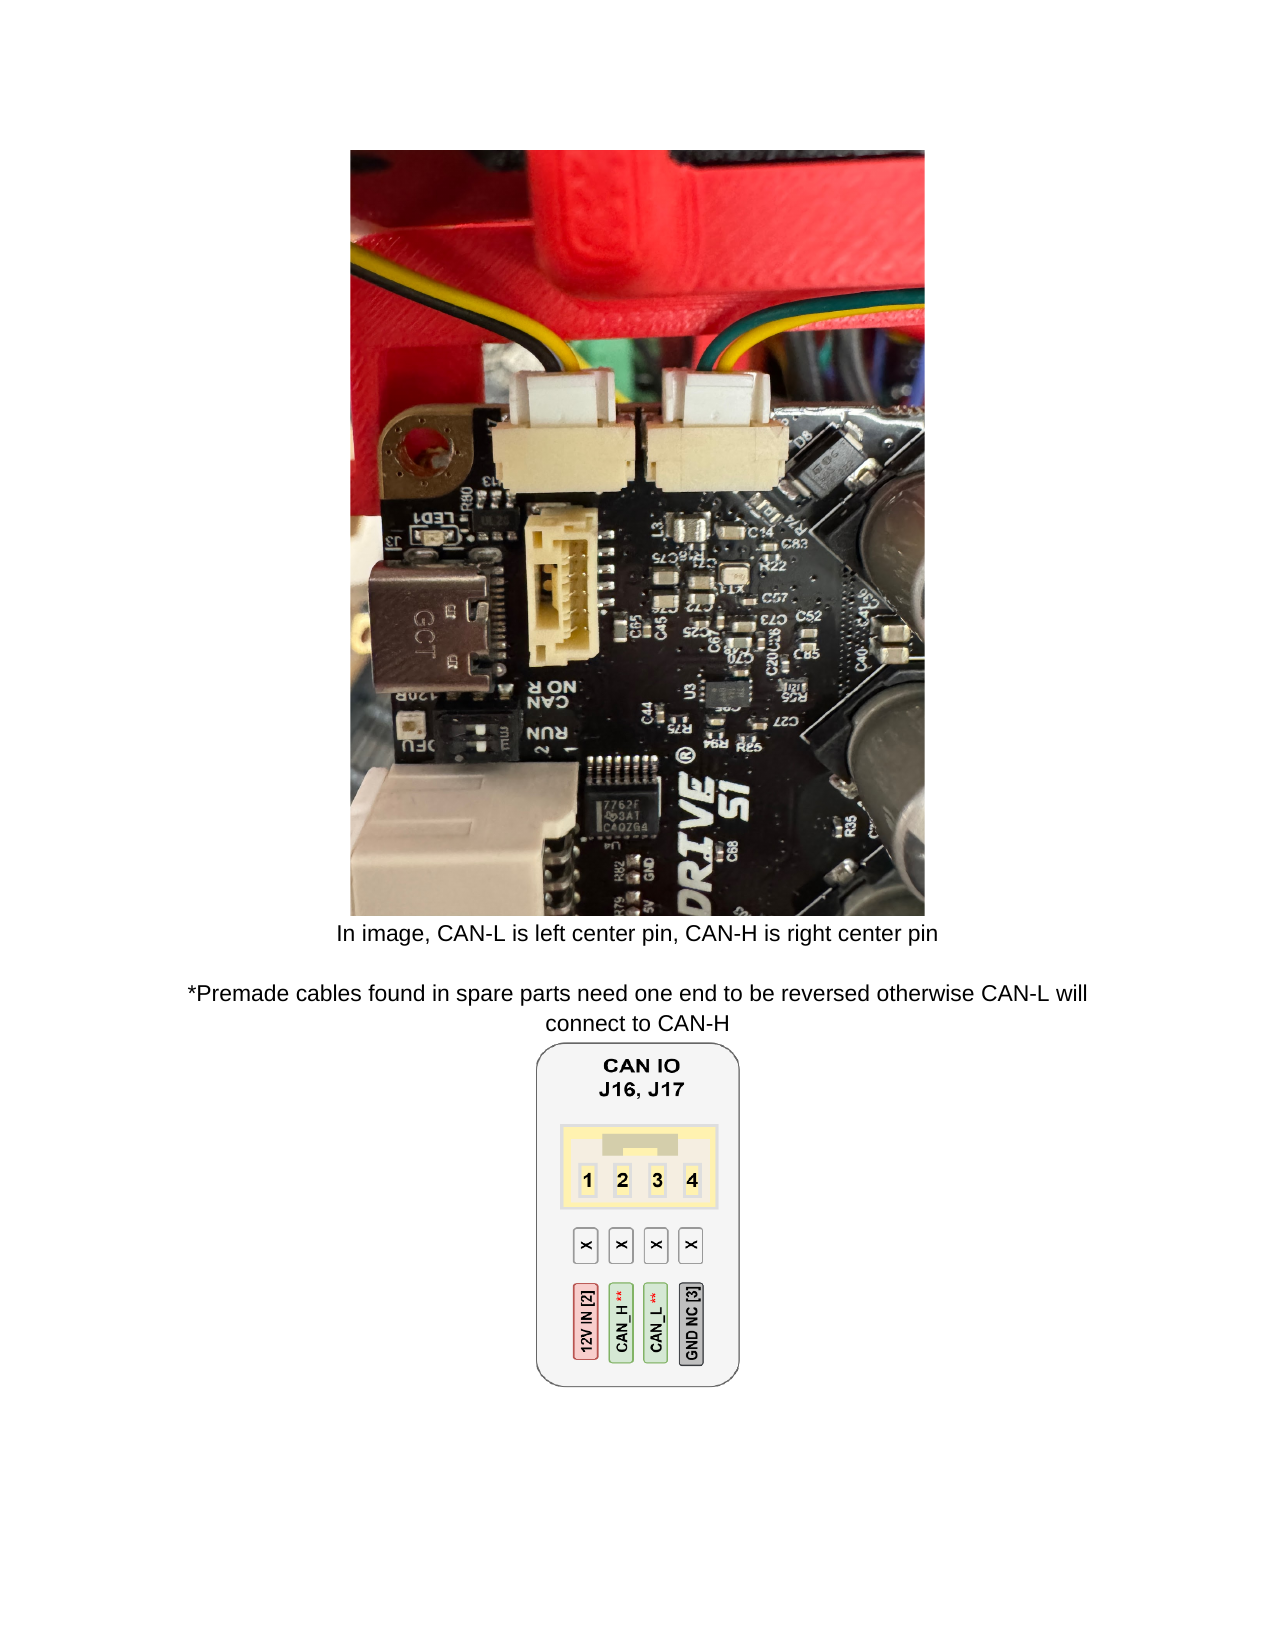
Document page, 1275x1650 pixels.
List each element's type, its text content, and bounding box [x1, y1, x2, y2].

picture [350, 150, 925, 916]
picture [532, 1040, 743, 1388]
text *Premade cables found in spare parts need one end to be reversed otherwise CAN-L will connect to CAN-H [150, 980, 1125, 1036]
text In image, CAN-L is left center pin, CAN-H is right center pin [150, 919, 1125, 946]
